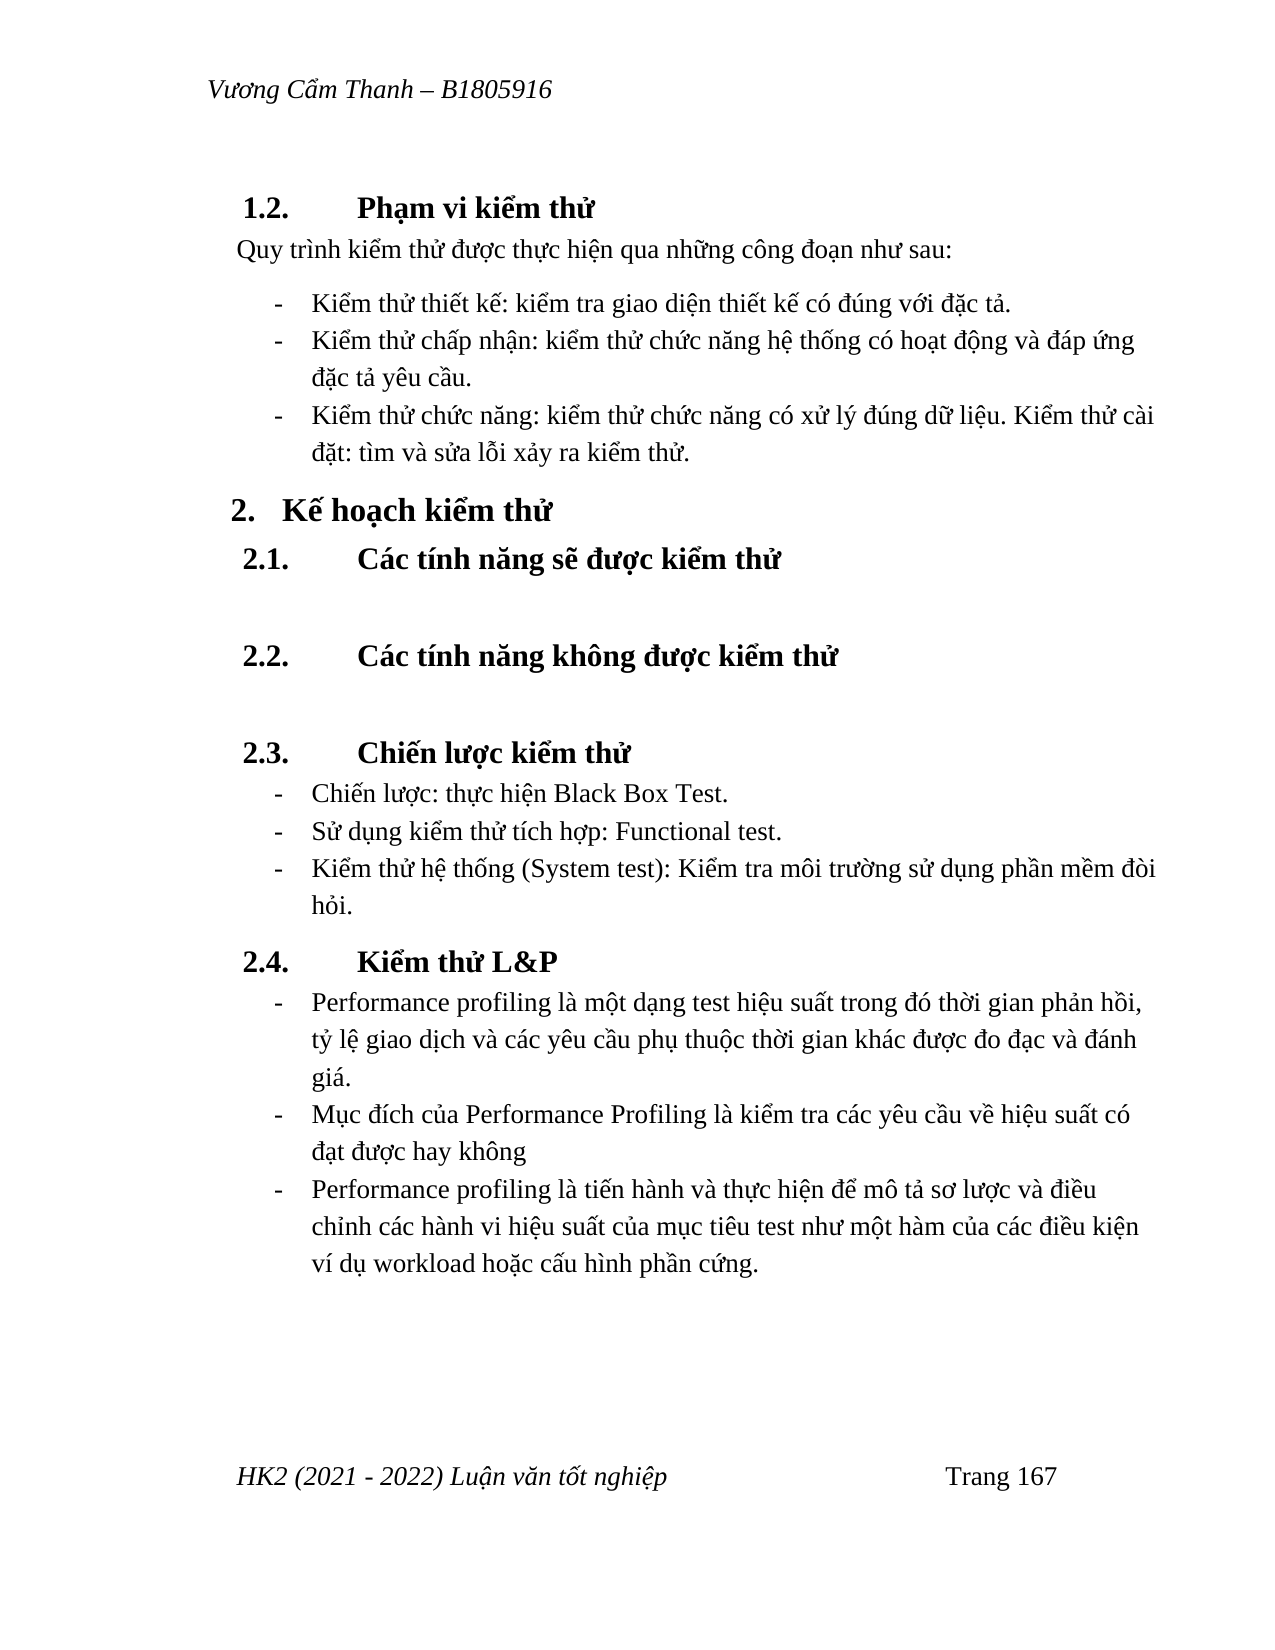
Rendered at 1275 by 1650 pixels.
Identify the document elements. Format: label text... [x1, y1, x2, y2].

subtitle Chiến lược kiểm thử [236, 734, 1157, 770]
list Kiểm thử chấp nhận: kiểm thử chức năng hệ thống có hoạt động và đáp ứng đặc tả yêu cầu. [274, 324, 1157, 393]
list Kiểm thử thiết kế: kiểm tra giao diện thiết kế có đúng với đặc tả. [274, 287, 1157, 318]
list Performance profiling là tiến hành và thực hiện để mô tả sơ lược và điều chỉnh các hành vi hiệu suất của mục tiêu test như một hàm của các điều kiện ví dụ workload hoặc cấu hình phần cứng. [274, 1173, 1157, 1278]
list Mục đích của Performance Profiling là kiểm tra các yêu cầu về hiệu suất có đạt được hay không [274, 1098, 1157, 1167]
list Kiểm thử chức năng: kiểm thử chức năng có xử lý đúng dữ liệu. Kiểm thử cài đặt: tìm và sửa lỗi xảy ra kiểm thử. [274, 399, 1157, 467]
subtitle Các tính năng sẽ được kiểm thử [236, 540, 1157, 576]
subtitle Kế hoạch kiểm thử [230, 490, 1157, 528]
subtitle Phạm vi kiểm thử [236, 190, 1157, 226]
list Performance profiling là một dạng test hiệu suất trong đó thời gian phản hồi, tỷ lệ giao dịch và các yêu cầu phụ thuộc thời gian khác được đo đạc và đánh giá. [274, 986, 1157, 1092]
text Quy trình kiểm thử được thực hiện qua những công đoạn như sau: [207, 233, 1157, 264]
subtitle Các tính năng không được kiểm thử [236, 637, 1157, 673]
list Chiến lược: thực hiện Black Box Test. [274, 777, 1157, 808]
subtitle Kiểm thử L&P [236, 943, 1157, 979]
list Kiểm thử hệ thống (System test): Kiểm tra môi trường sử dụng phần mềm đòi hỏi. [274, 852, 1157, 920]
list Sử dụng kiểm thử tích hợp: Functional test. [274, 815, 1157, 846]
